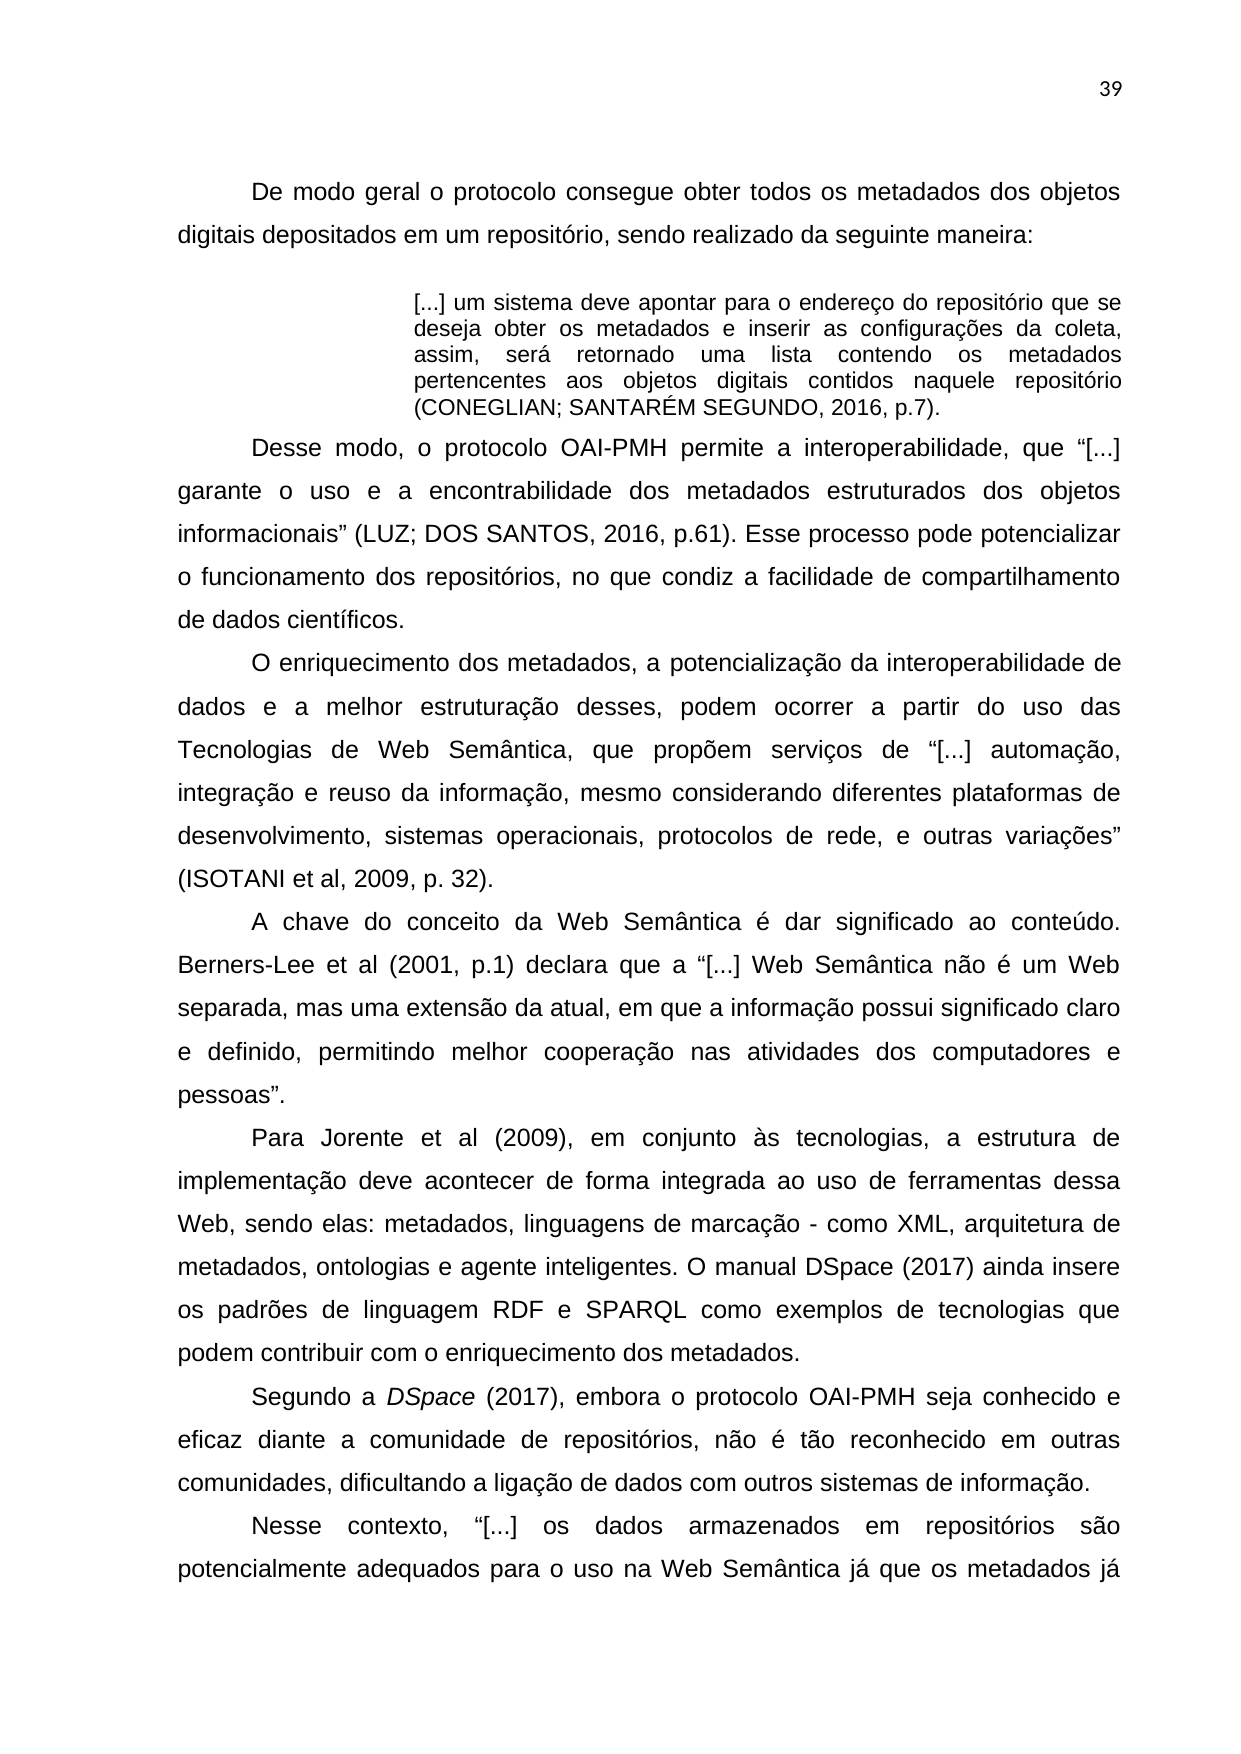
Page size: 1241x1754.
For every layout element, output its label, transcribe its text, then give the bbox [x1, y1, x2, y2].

text [...] um sistema deve apontar para o endereço do repositório que se deseja obter os metadados e inserir as configurações da coleta, assim, será retornado uma lista contendo os metadados pertencentes aos objetos digitais contidos naquele repositório (CONEGLIAN; SANTARÉM SEGUNDO, 2016, p.7). [413, 288, 1122, 420]
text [177, 1511, 1122, 1583]
text O enriquecimento dos metadados, a potencialização da interoperabilidade de dados e a melhor estruturação desses, podem ocorrer a partir do uso das Tecnologias de Web Semântica, que propõem serviços de “[...] automação, integração e reuso da informação, mesmo considerando diferentes plataformas de desenvolvimento, sistemas operacionais, protocolos de rede, e outras variações” (ISOTANI et al, 2009, p. 32). [177, 648, 1122, 893]
text Para Jorente et al (2009), em conjunto às tecnologias, a estrutura de implementação deve acontecer de forma integrada ao uso de ferramentas dessa Web, sendo elas: metadados, linguagens de marcação - como XML, arquitetura de metadados, ontologias e agente inteligentes. O manual DSpace (2017) ainda insere os padrões de linguagem RDF e SPARQL como exemplos de tecnologias que podem contribuir com o enriquecimento dos metadados. [177, 1123, 1122, 1367]
text De modo geral o protocolo consegue obter todos os metadados dos objetos digitais depositados em um repositório, sendo realizado da seguinte maneira: [177, 177, 1122, 249]
text Segundo a DSpace (2017), embora o protocolo OAI-PMH seja conhecido e eficaz diante a comunidade de repositórios, não é tão reconhecido em outras comunidades, dificultando a ligação de dados com outros sistemas de informação. [177, 1381, 1122, 1496]
text A chave do conceito da Web Semântica é dar significado ao conteúdo. Berners-Lee et al (2001, p.1) declara que a “[...] Web Semântica não é um Web separada, mas uma extensão da atual, em que a informação possui significado claro e definido, permitindo melhor cooperação nas atividades dos computadores e pessoas”. [177, 907, 1122, 1108]
text Desse modo, o protocolo OAI-PMH permite a interoperabilidade, que “[...] garante o uso e a encontrabilidade dos metadados estruturados dos objetos informacionais” (LUZ; DOS SANTOS, 2016, p.61). Esse processo pode potencializar o funcionamento dos repositórios, no que condiz a facilidade de compartilhamento de dados científicos. [177, 433, 1122, 634]
